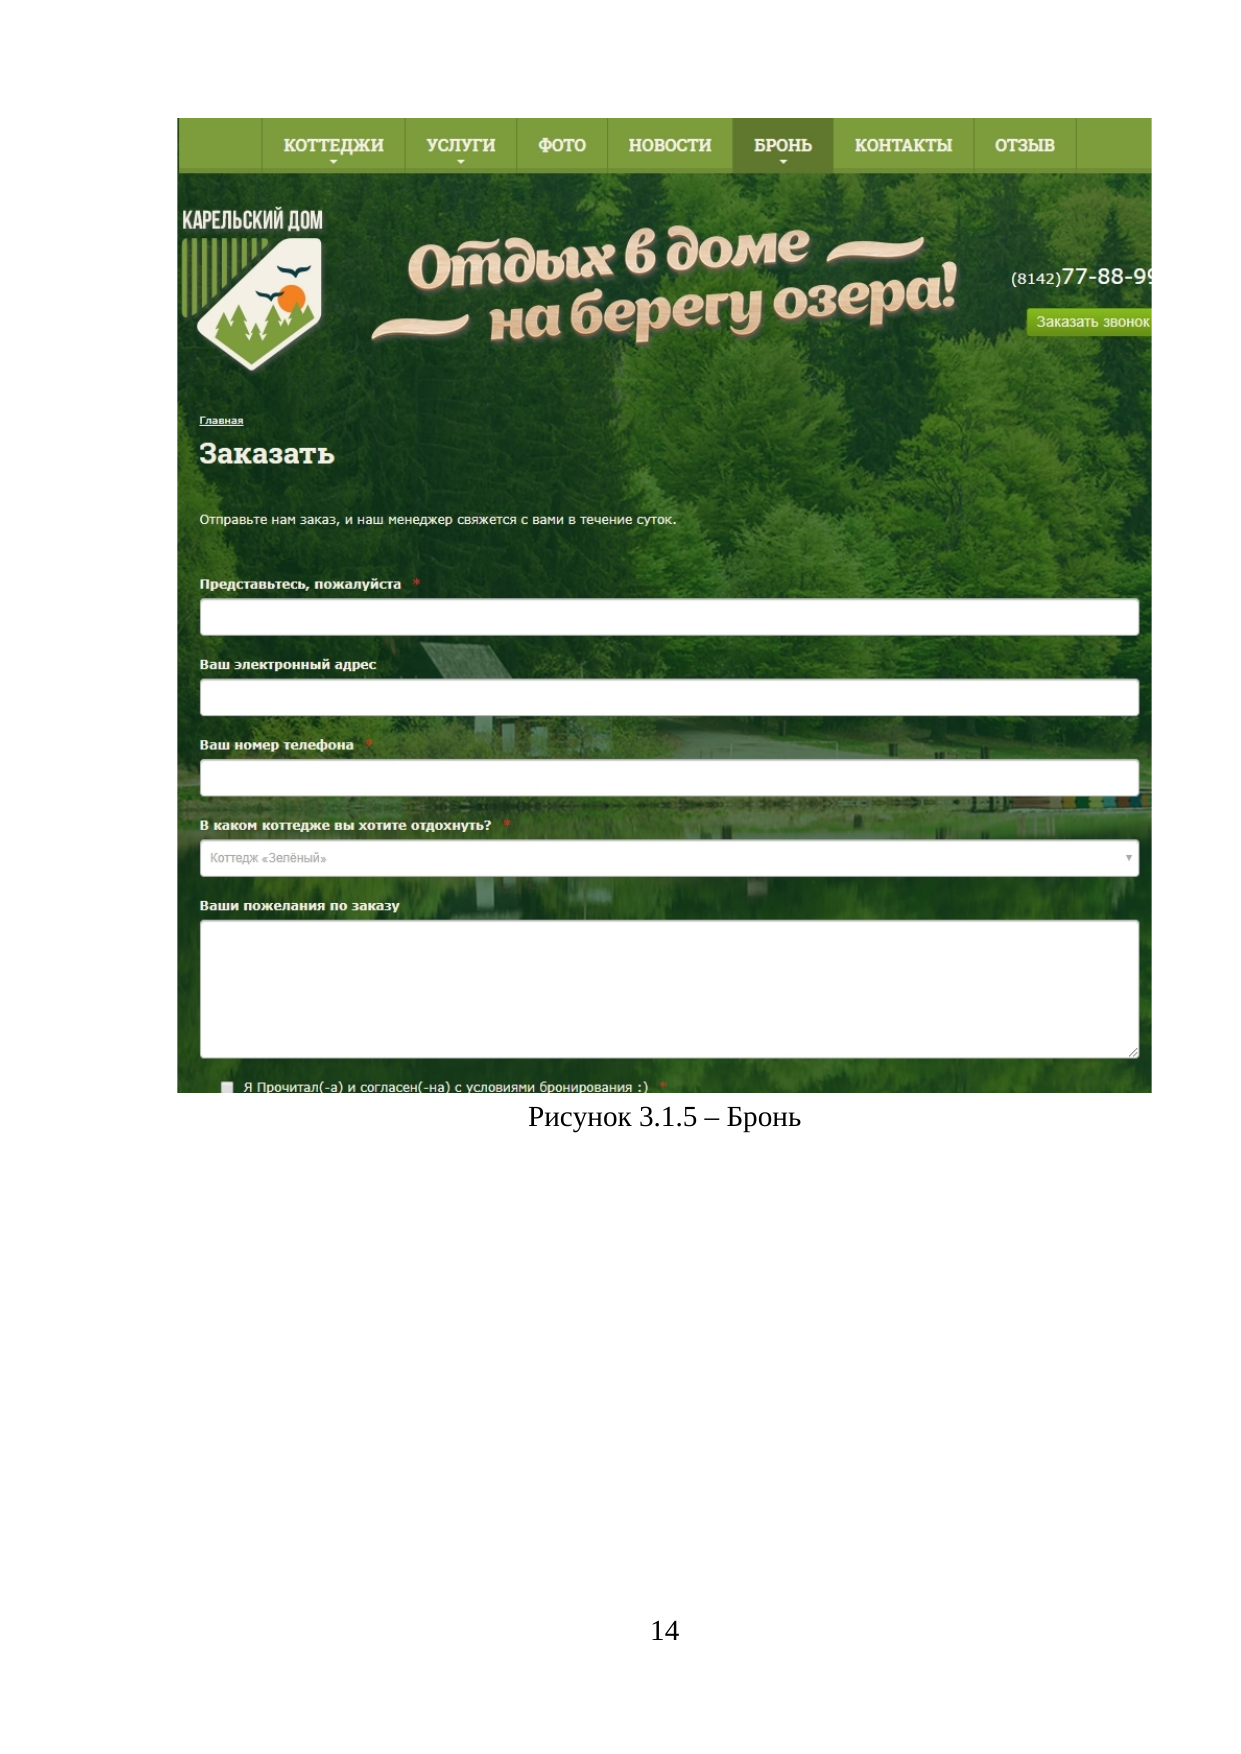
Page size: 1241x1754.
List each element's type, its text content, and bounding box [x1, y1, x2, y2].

picture [177, 118, 1152, 1093]
text Бронь: Содержит форму для бронирования дня прибытия, заказываемых услуг и т.д. Рисунок 3.1.5 – Бронь [177, 1093, 1152, 1132]
